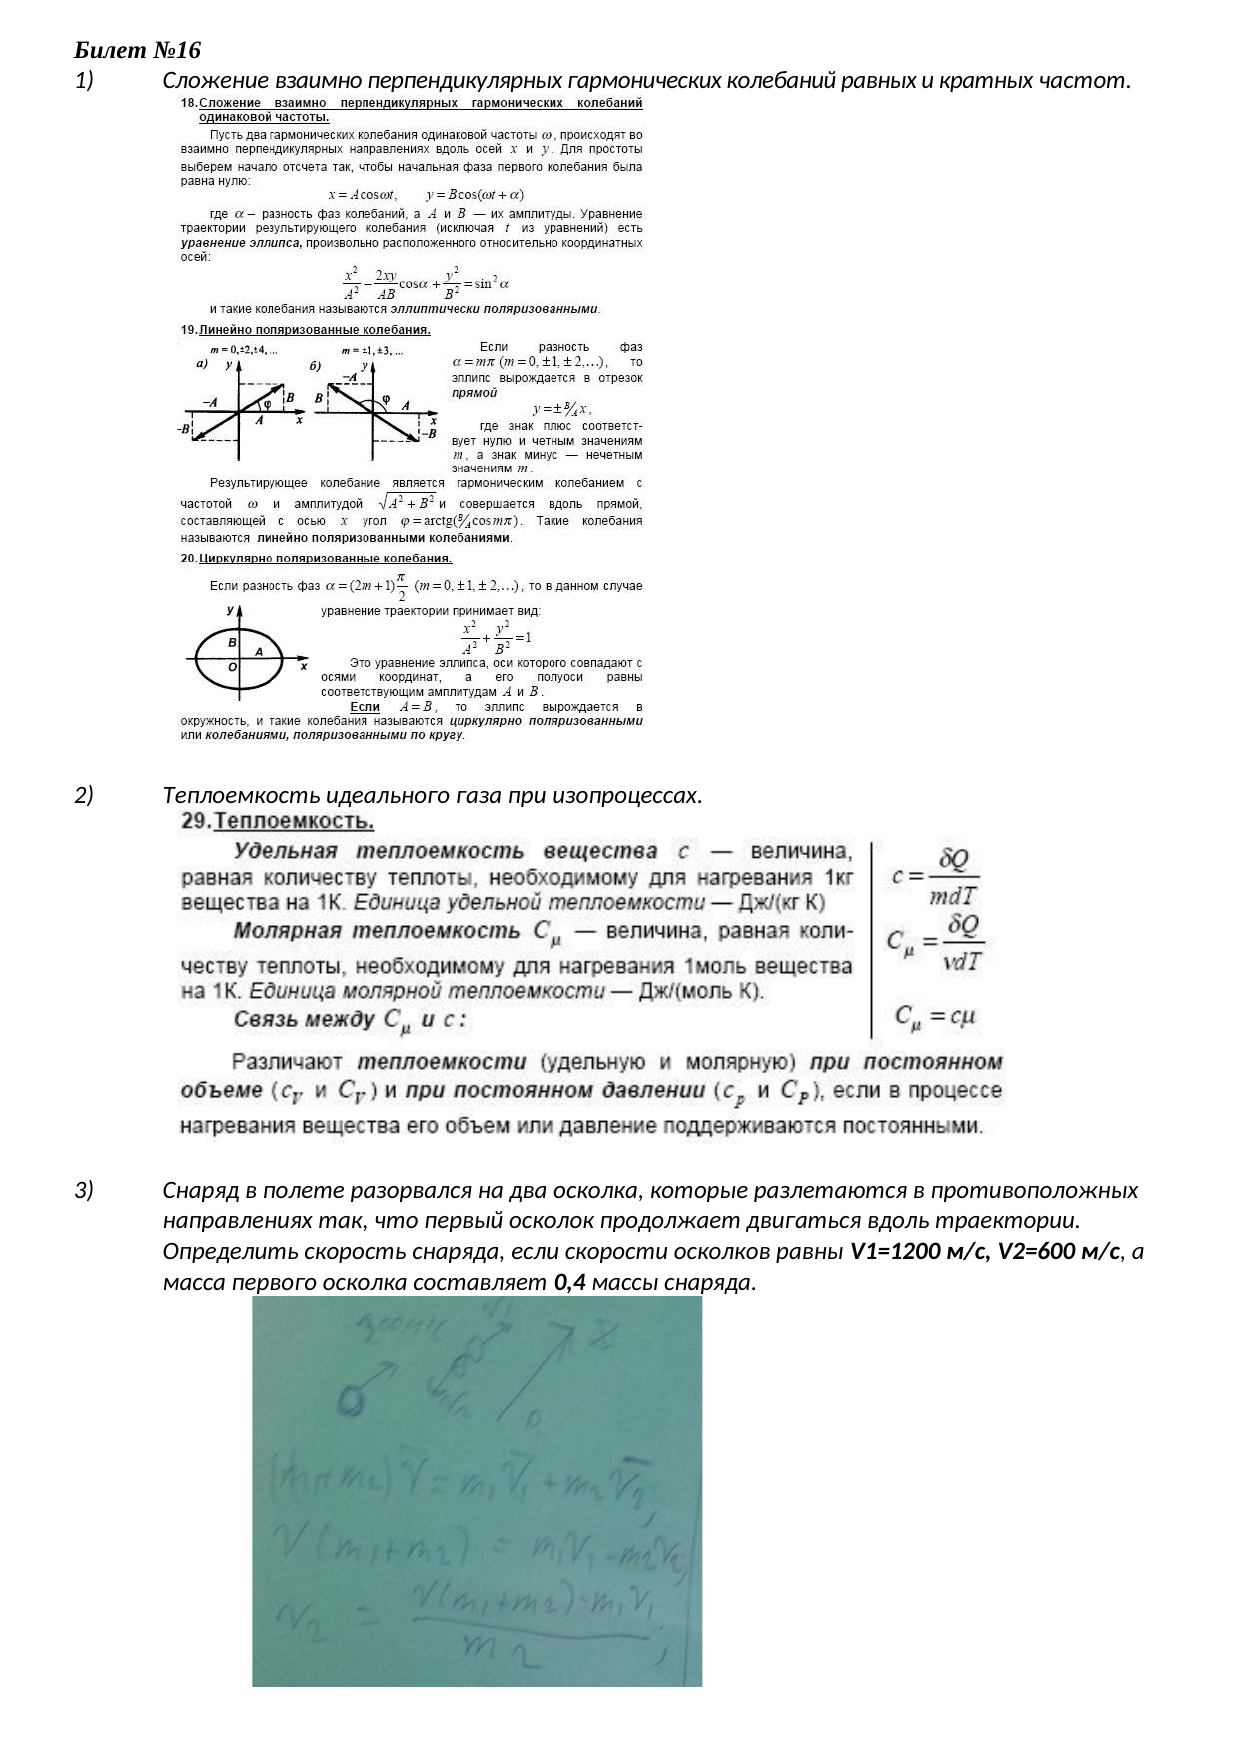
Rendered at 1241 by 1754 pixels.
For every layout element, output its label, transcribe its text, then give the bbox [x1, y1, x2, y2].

list Сложение взаимно перпендикулярных гармонических колебаний равных и кратных частот. [74, 64, 1152, 94]
picture [252, 1296, 703, 1687]
picture [177, 809, 1007, 1144]
picture [177, 94, 647, 749]
text Билет №16 [74, 35, 1152, 64]
list Теплоемкость идеального газа при изопроцессах. [74, 779, 1152, 810]
list Снаряд в полете разорвался на два осколка, которые разлетаются в противоположных направлениях так, что первый осколок продолжает двигаться вдоль траектории. Определить скорость снаряда, если скорости осколков равны V1=1200 м/с, V2=600 м/с, а масса первого осколка составляет 0,4 массы снаряда. [74, 1174, 1152, 1296]
